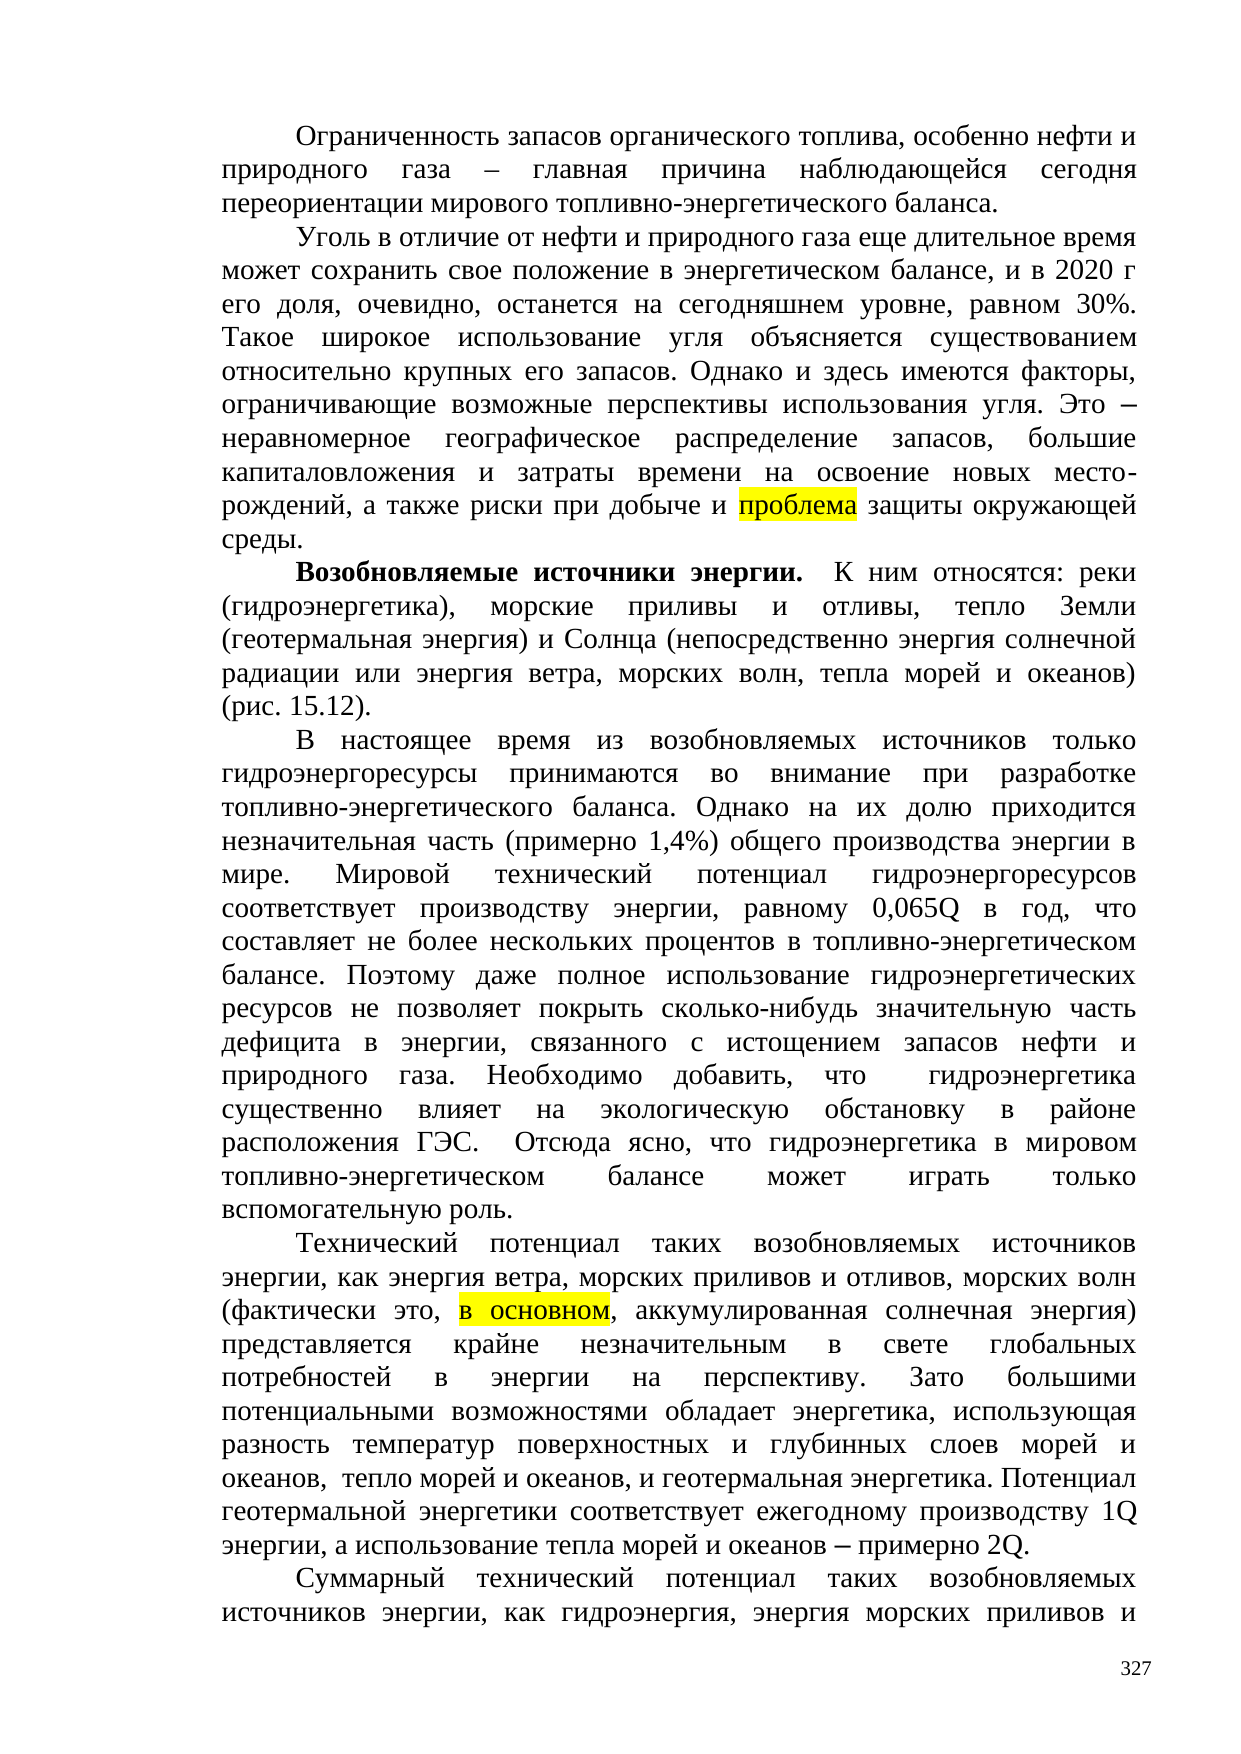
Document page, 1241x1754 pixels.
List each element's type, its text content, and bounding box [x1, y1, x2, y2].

text В настоящее время из возобновляемых источников только гидроэнергоресурсы принимаются во внимание при разработке топливно-энергетического баланса. Однако на их долю приходится незначительная часть (примерно 1,4%) общего производства энергии в мире. Мировой технический потенциал гидроэнергоресурсов соответствует производству энергии, равному 0,065Q в год, что составляет не более нескольких процентов в топливно-энергетическом балансе. Поэтому даже полное использование гидроэнергетических ресурсов не позволяет покрыть сколько-нибудь значительную часть дефицита в энергии, связанного с истощением запасов нефти и природного газа. Необходимо добавить, что гидроэнергетика существенно влияет на экологическую обстановку в районе расположения ГЭС. Отсюда ясно, что гидроэнергетика в мировом топливно-энергетическом балансе может играть только вспомогательную роль. [221, 722, 1137, 1225]
text Технический потенциал таких возобновляемых источников энергии, как энергия ветра, морских приливов и отливов, морских волн (фактически это, в основном, аккумулированная солнечная энергия) представляется крайне незначительным в свете глобальных потребностей в энергии на перспективу. Зато большими потенциальными возможностями обладает энергетика, использующая разность температур поверхностных и глубинных слоев морей и океанов, тепло морей и океанов, и геотермальная энергетика. Потенциал геотермальной энергетики соответствует ежегодному производству 1Q энергии, а использование тепла морей и океанов – примерно 2Q. [221, 1225, 1137, 1561]
text Возобновляемые источники энергии. К ним относятся: реки (гидроэнергетика), морские приливы и отливы, тепло Земли (геотермальная энергия) и Солнца (непосредственно энергия солнечной радиации или энергия ветра, морских волн, тепла морей и океанов) (рис. 15.12). [221, 554, 1137, 722]
text Уголь в отличие от нефти и природного газа еще длительное время может сохранить свое положение в энергетическом балансе, и в его доля, очевидно, останется на сегодняшнем уровне, равном 30%. Такое широкое использование угля объясняется существованием относительно крупных его запасов. Однако и здесь имеются факторы, ограничивающие возможные перспективы использования угля. Это – неравномерное географическое распределение запасов, большие капиталовложения и затраты времени на освоение новых месторождений, а также риски при добыче и проблема защиты окружающей среды. [221, 219, 1137, 554]
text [221, 1561, 1137, 1628]
text Ограниченность запасов органического топлива, особенно нефти и природного газа – главная причина наблюдающейся сегодня переориентации мирового топливно-энергетического баланса. [221, 118, 1137, 219]
